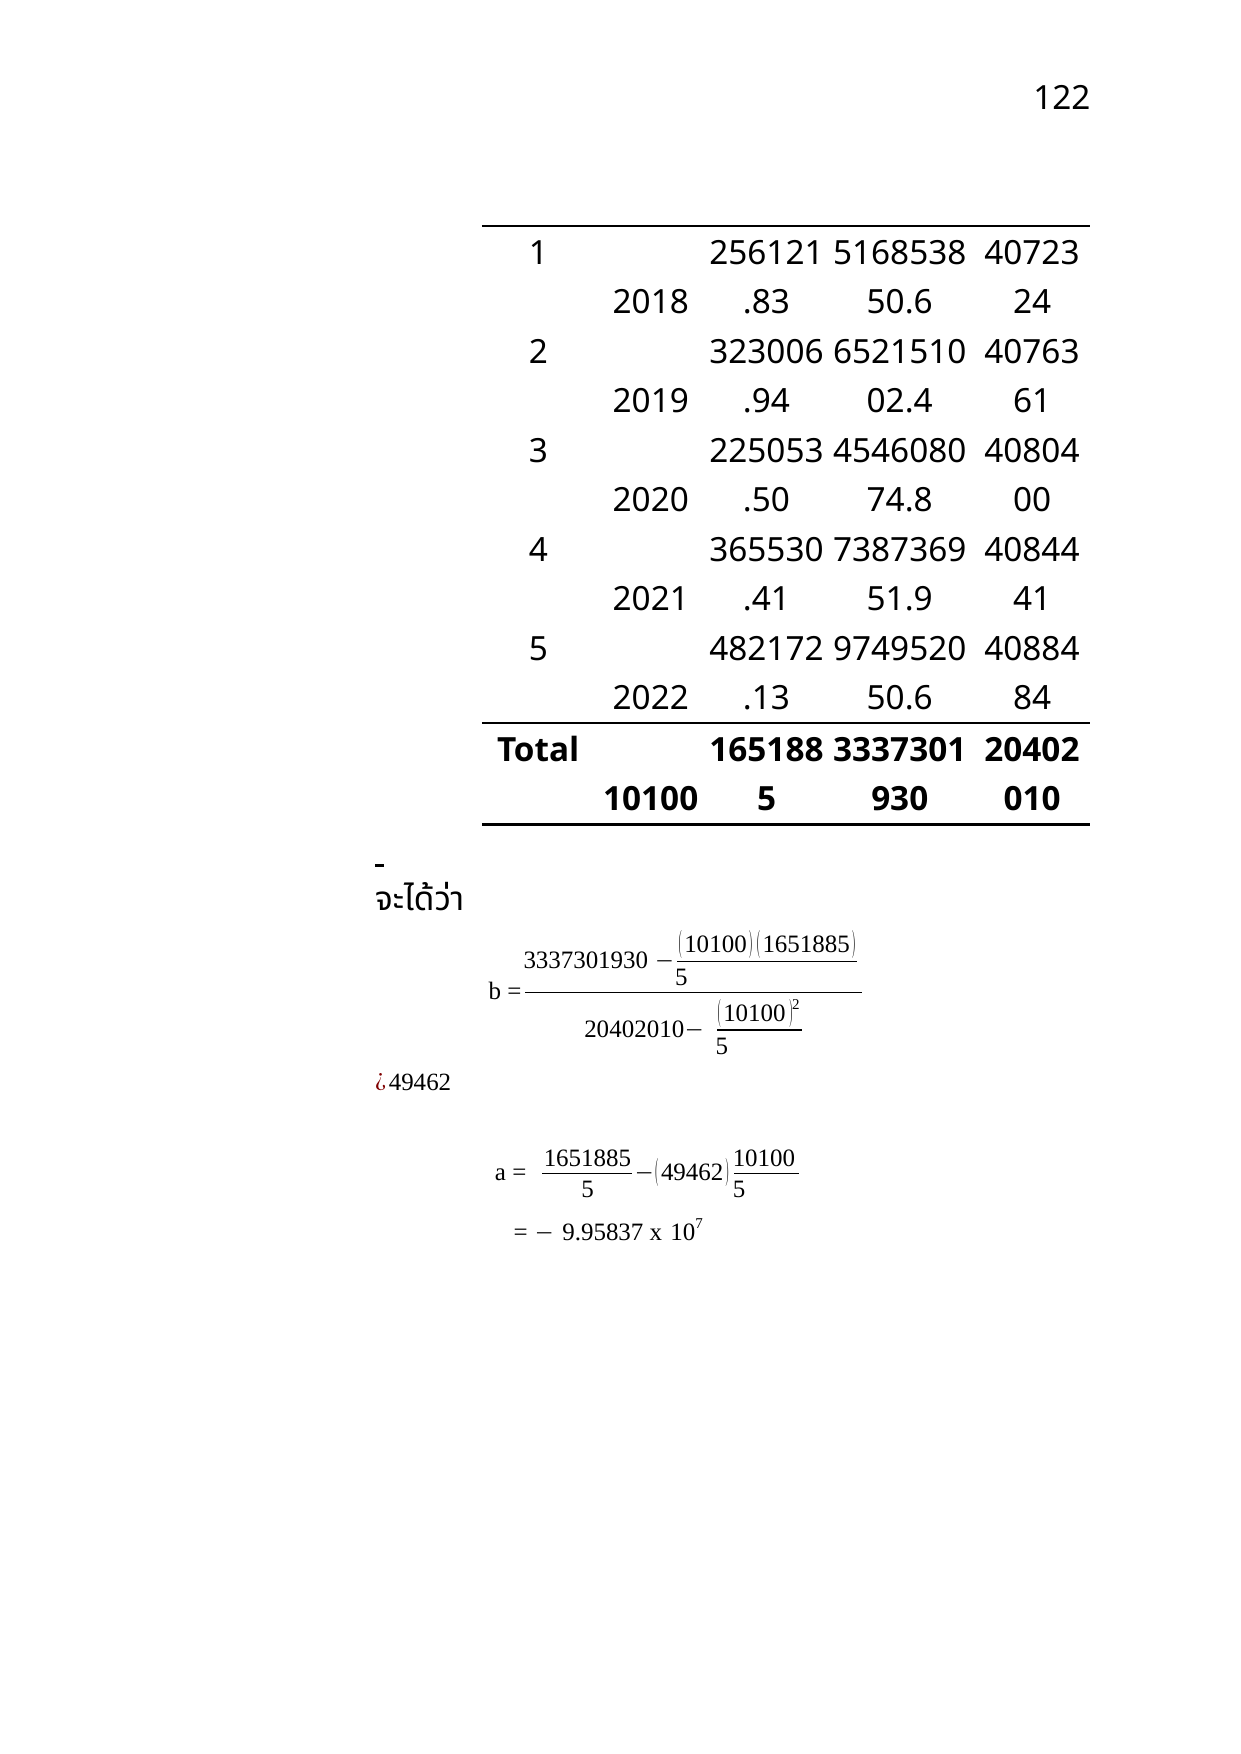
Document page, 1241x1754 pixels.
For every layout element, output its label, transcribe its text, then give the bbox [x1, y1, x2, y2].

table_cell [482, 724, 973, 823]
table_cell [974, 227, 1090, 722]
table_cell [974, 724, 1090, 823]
text จะได้ว่า [300, 875, 1090, 925]
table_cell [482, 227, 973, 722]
